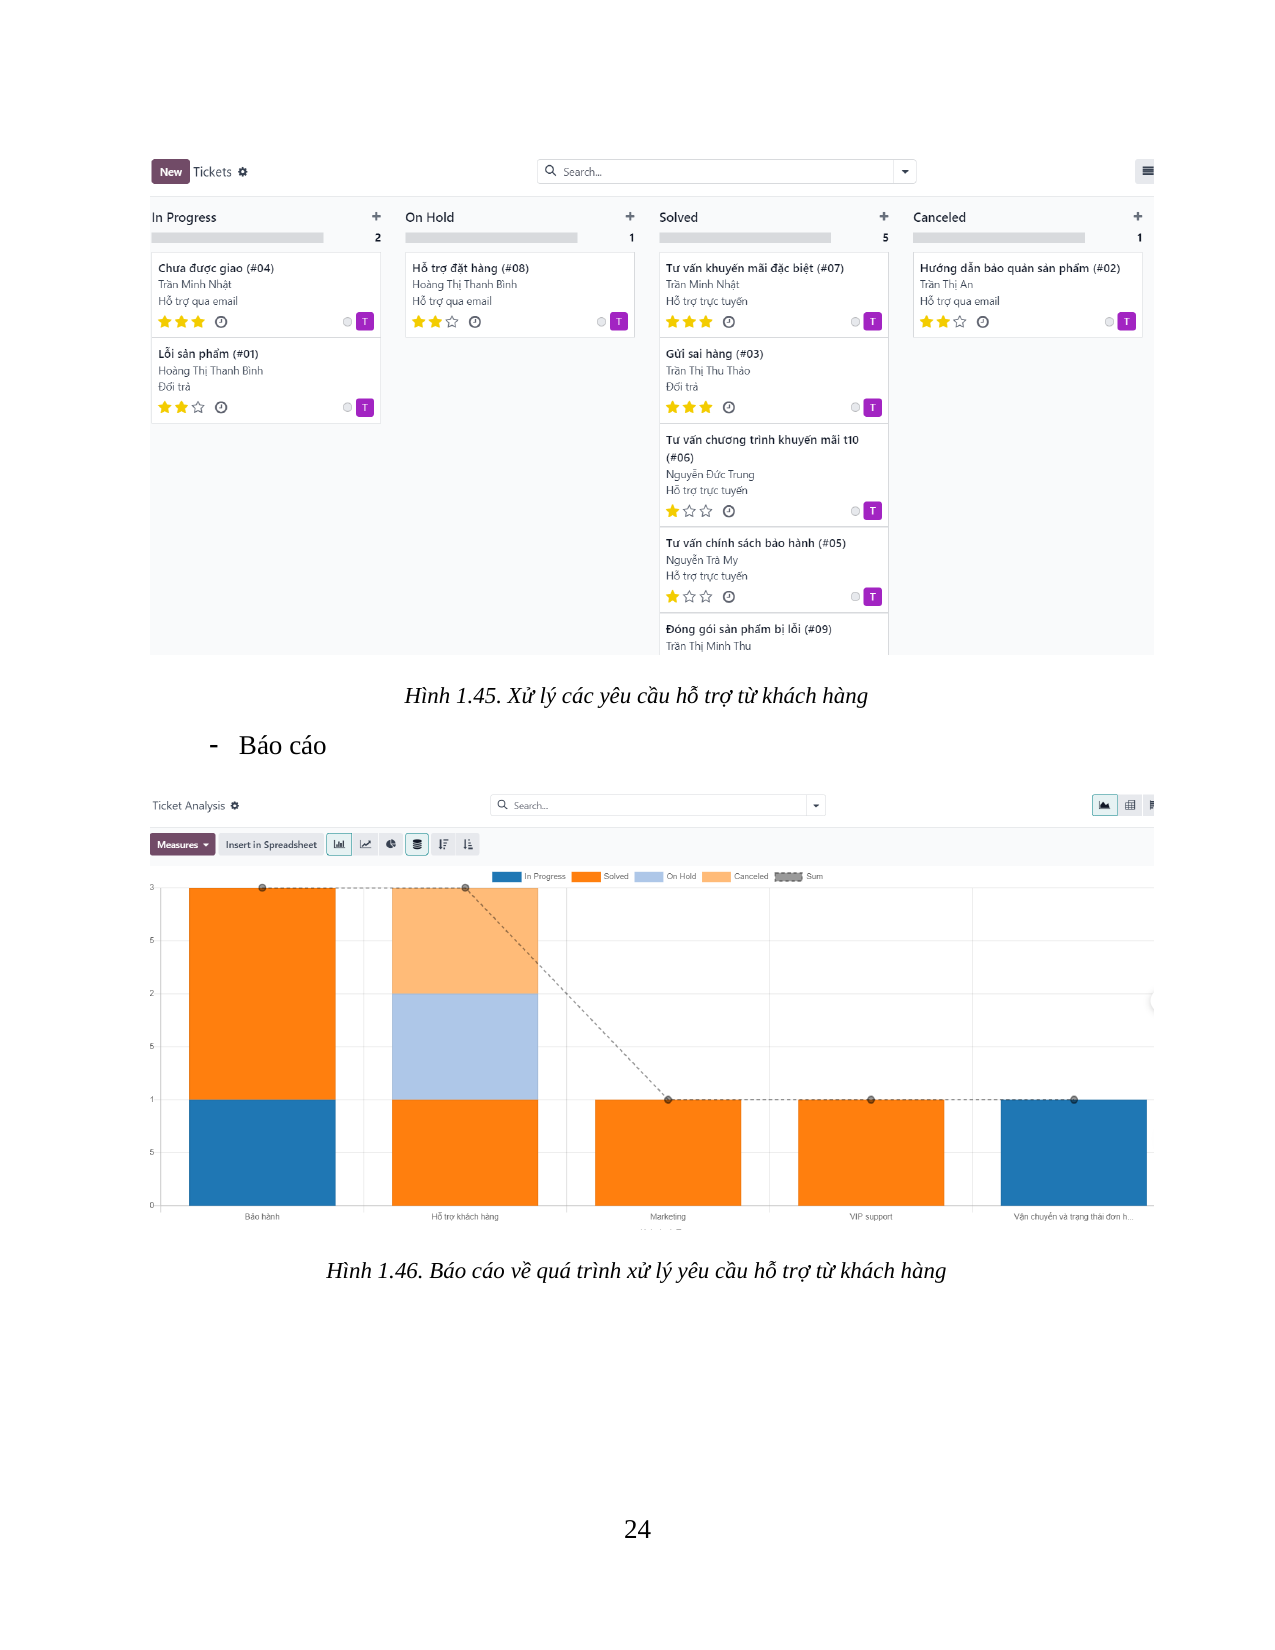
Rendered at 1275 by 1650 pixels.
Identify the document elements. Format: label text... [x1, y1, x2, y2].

text Hình 1.45. Xử lý các yêu cầu hỗ trợ từ khách hàng [150, 682, 1125, 708]
picture [150, 150, 1154, 655]
text Báo cáo [209, 729, 1125, 761]
text Hình 1.46. Báo cáo về quá trình xử lý yêu cầu hỗ trợ từ khách hàng [150, 1257, 1125, 1284]
picture [150, 791, 1154, 1230]
